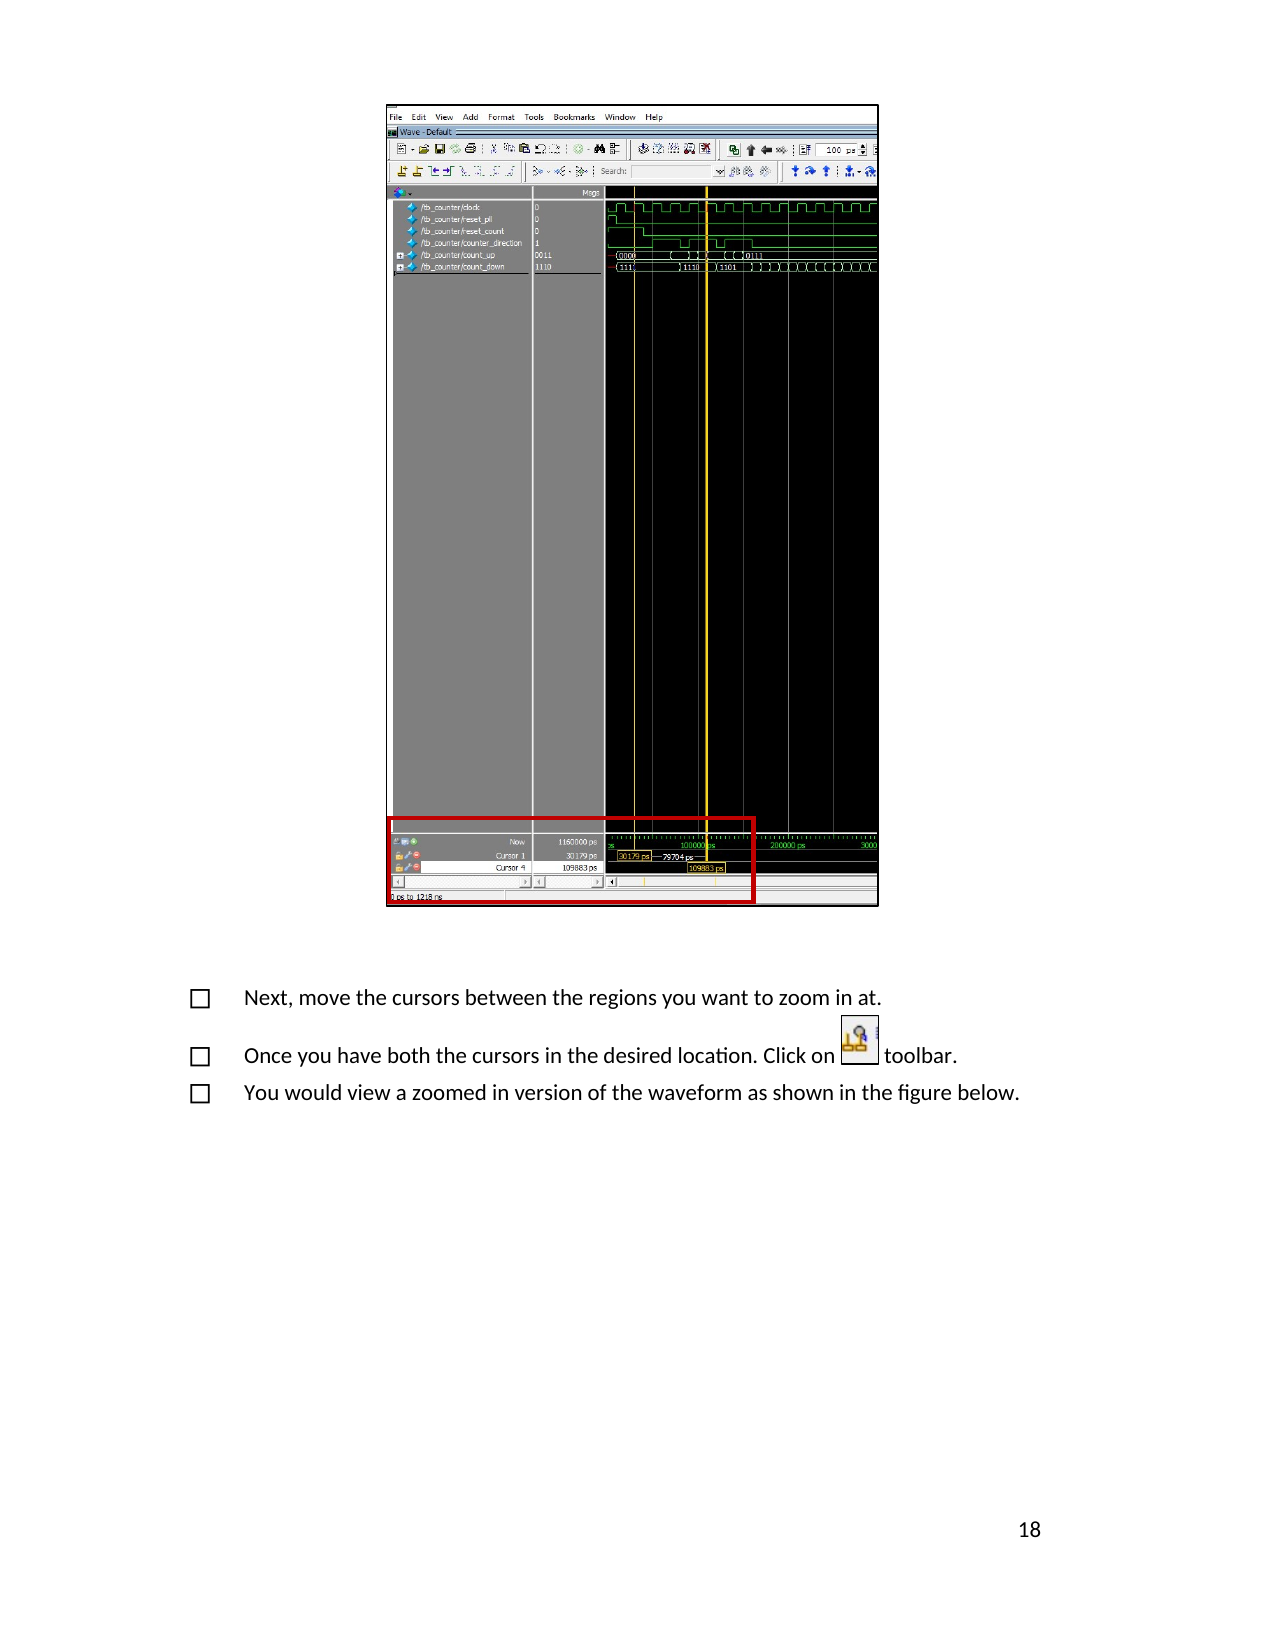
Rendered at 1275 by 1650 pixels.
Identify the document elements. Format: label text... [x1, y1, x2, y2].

picture [387, 106, 877, 905]
list You would view a zoomed in version of the waveform as shown in the figure below. [206, 1076, 1041, 1107]
list Next, move the cursors between the regions you want to zoom in at. [206, 981, 1041, 1012]
list Once you have both the cursors in the desired location. Click on toolbar. [206, 1015, 1041, 1071]
picture [842, 1016, 878, 1063]
picture [391, 820, 751, 900]
